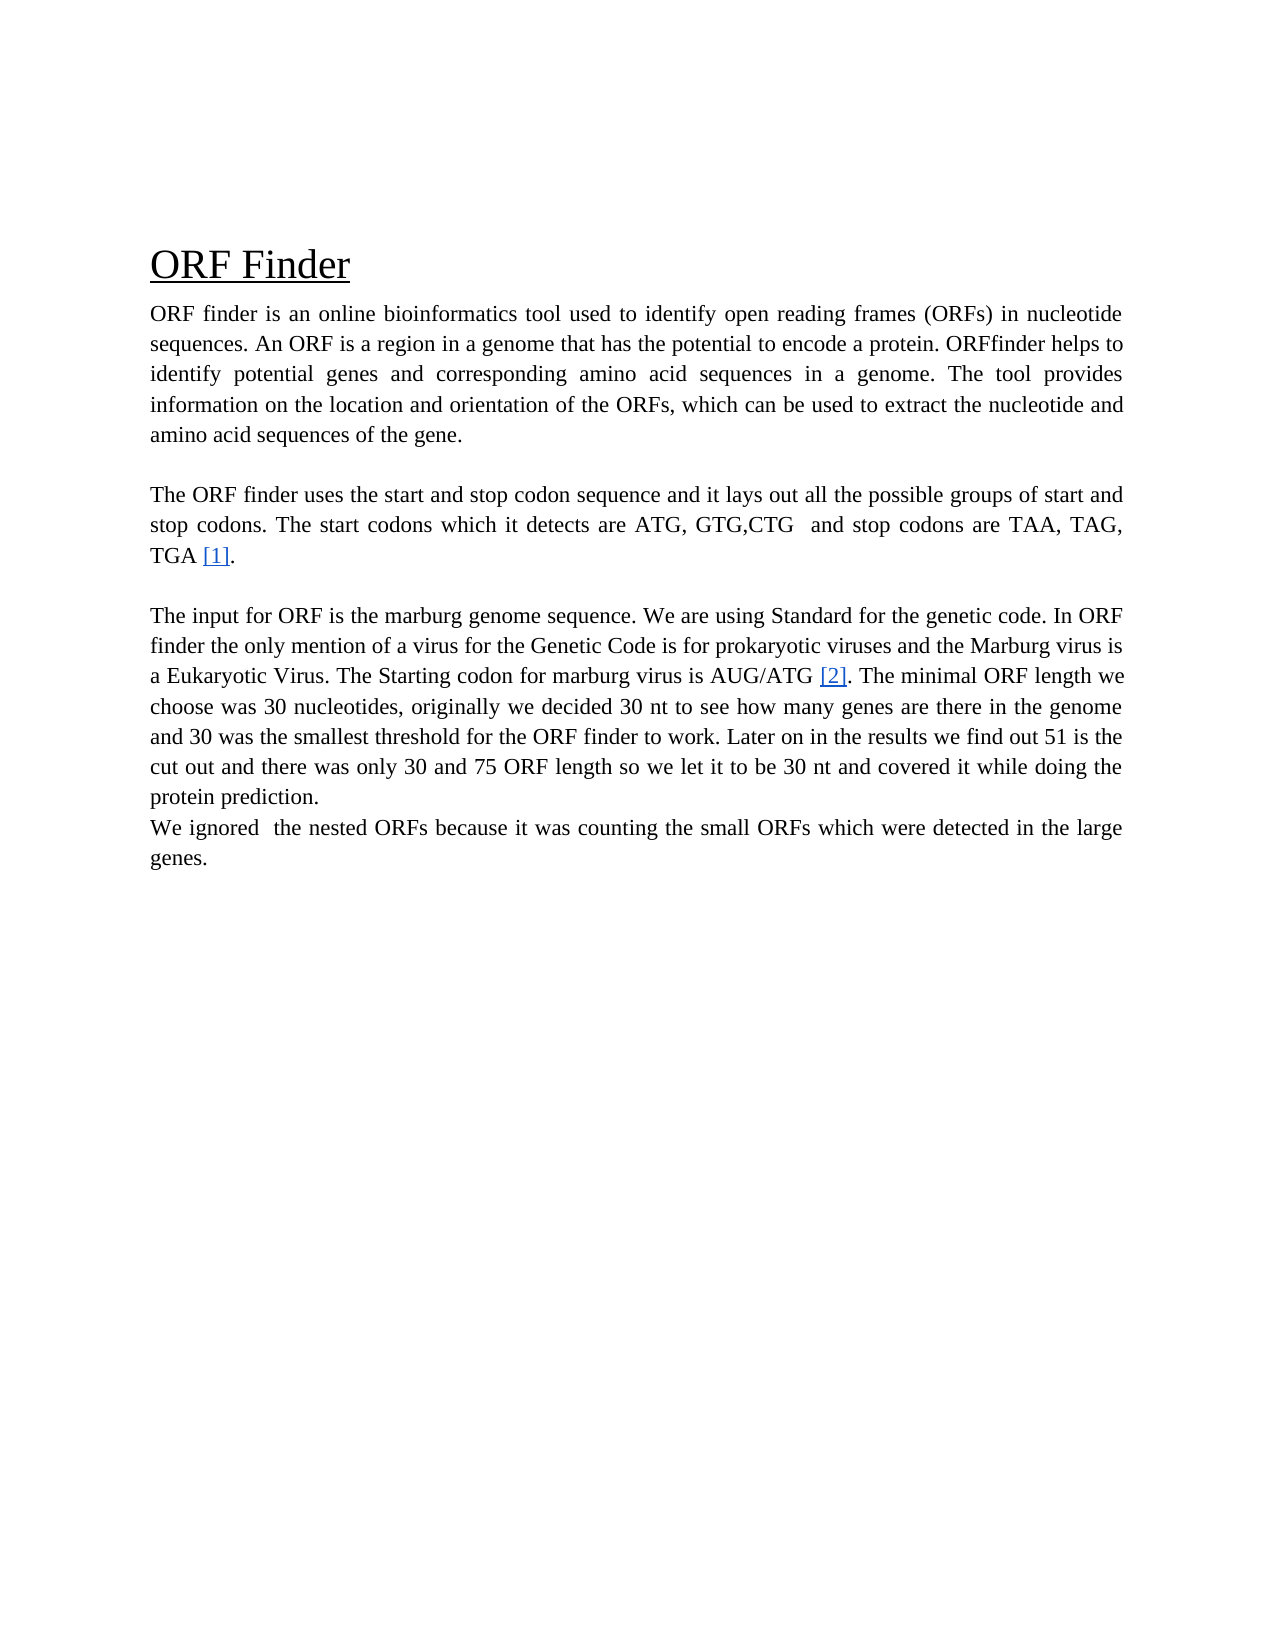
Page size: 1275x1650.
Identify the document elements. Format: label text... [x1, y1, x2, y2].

text ORF finder is an online bioinformatics tool used to identify open reading frames (ORFs) in nucleotide sequences. An ORF is a region in a genome that has the potential to encode a protein. ORFfinder helps to identify potential genes and corresponding amino acid sequences in a genome. The tool provides information on the location and orientation of the ORFs, which can be used to extract the nucleotide and amino acid sequences of the gene. [150, 300, 1125, 447]
text The input for ORF is the marburg genome sequence. We are using Standard for the genetic code. In ORF finder the only mention of a virus for the Genetic Code is for prokaryotic viruses and the Marburg virus is a Eukaryotic Virus. The Starting codon for marburg virus is AUG/ATG [2]. The minimal ORF length we choose was 30 nucleotides, originally we decided 30 nt to see how many genes are there in the genome and 30 was the smallest threshold for the ORF finder to work. Later on in the results we find out 51 is the cut out and there was only 30 and 75 ORF length so we let it to be 30 nt and covered it while doing the protein prediction. [150, 602, 1125, 810]
text The ORF finder uses the start and stop codon sequence and it lays out all the possible groups of start and stop codons. The start codons which it detects are ATG, GTG,CTG and stop codons are TAA, TAG, TGA [1]. [150, 481, 1125, 568]
text We ignored the nested ORFs because it was counting the small ORFs which were detected in the large genes. [150, 813, 1125, 870]
subtitle ORF Finder [150, 239, 1125, 287]
